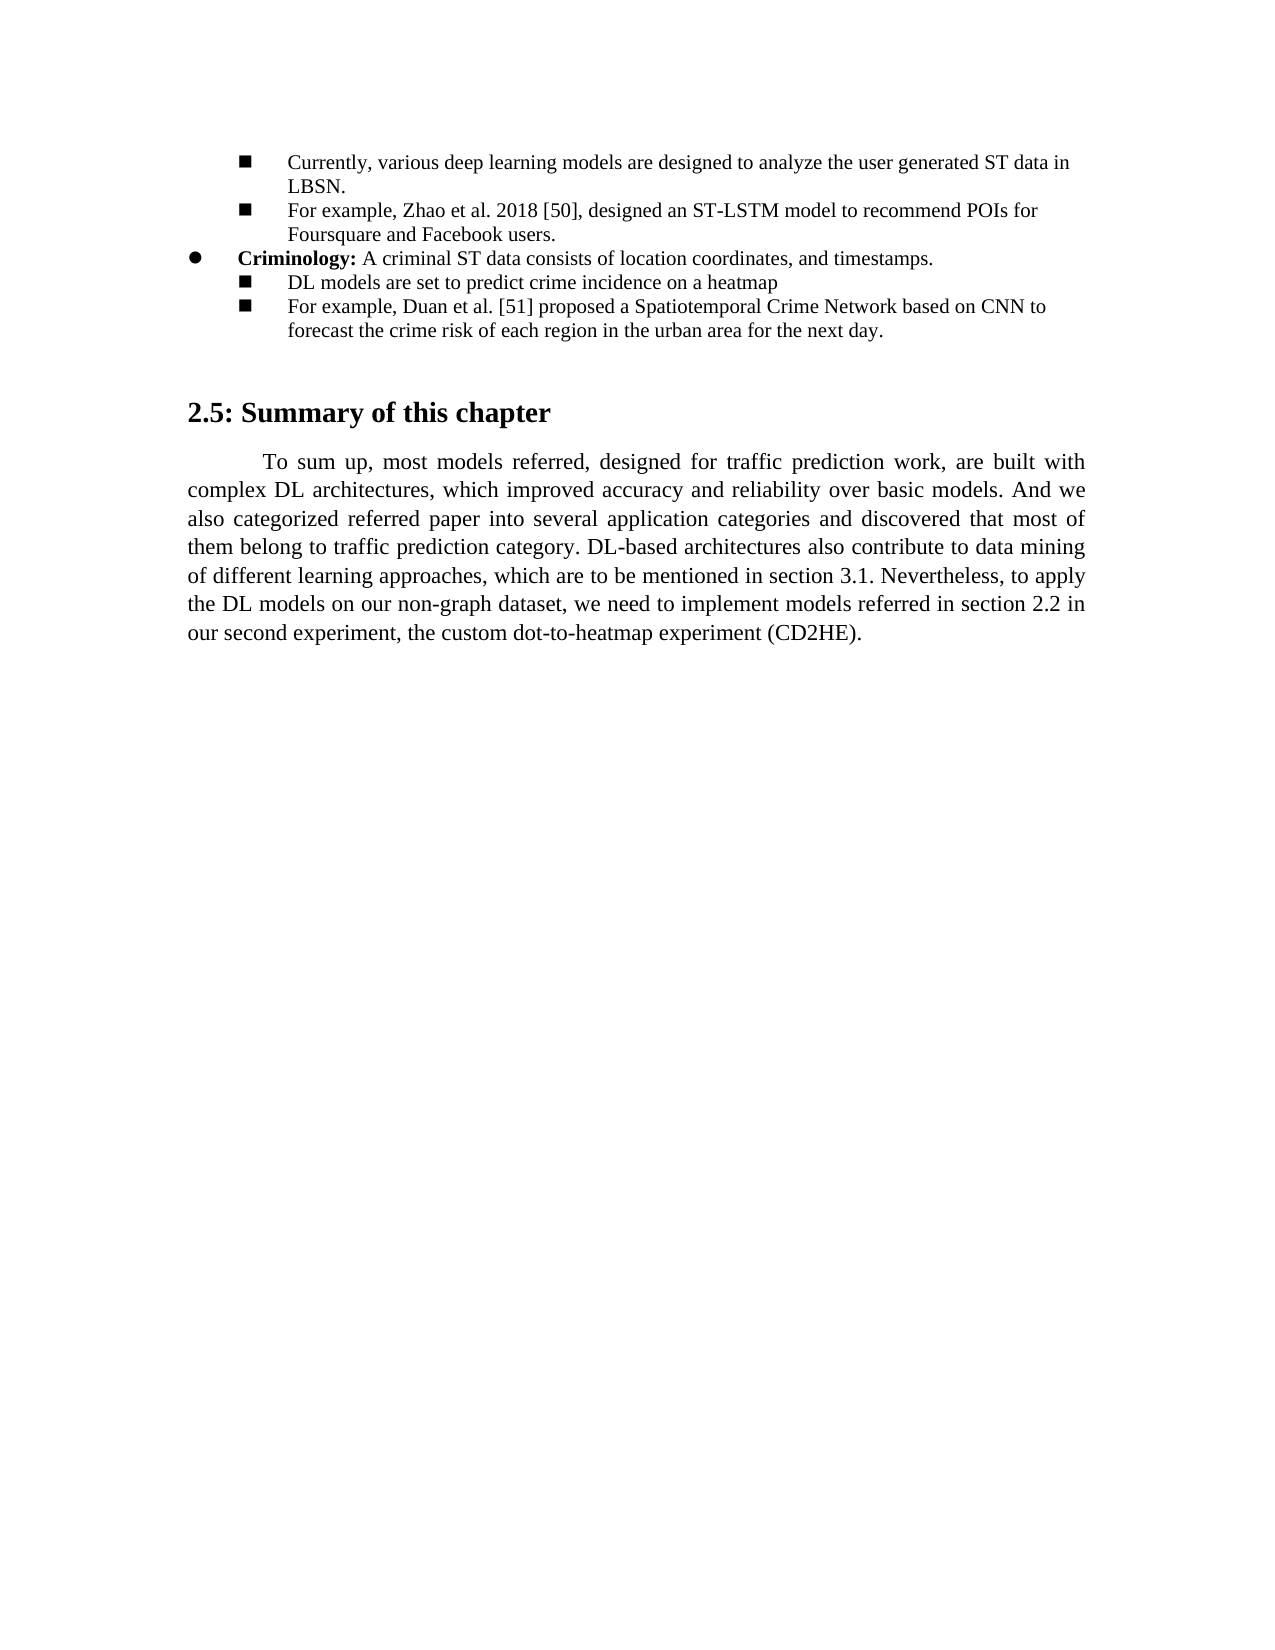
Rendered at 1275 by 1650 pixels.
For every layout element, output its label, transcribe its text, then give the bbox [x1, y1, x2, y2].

list For example, Zhao et al. 2018 [50], designed an ST-LSTM model to recommend POIs for Foursquare and Facebook users. [237, 198, 1087, 246]
text 2.5: Summary of this chapter [187, 395, 1087, 429]
text To sum up, most models referred, designed for traffic prediction work, are built with complex DL architectures, which improved accuracy and reliability over basic models. And we also categorized referred paper into several application categories and discovered that most of them belong to traffic prediction category. DL-based architectures also contribute to data mining of different learning approaches, which are to be mentioned in section 3.1. Nevertheless, to apply the DL models on our non-graph dataset, we need to implement models referred in section 2.2 in our second experiment, the custom dot-to-heatmap experiment (CD2HE). [187, 448, 1087, 645]
list Criminology: A criminal ST data consists of location coordinates, and timestamps. [187, 246, 1087, 270]
list DL models are set to predict crime incidence on a heatmap [237, 270, 1087, 294]
list For example, Duan et al. [51] proposed a Spatiotemporal Crime Network based on CNN to forecast the crime risk of each region in the urban area for the next day. [237, 294, 1087, 342]
list Currently, various deep learning models are designed to analyze the user generated ST data in LBSN. [237, 150, 1087, 198]
